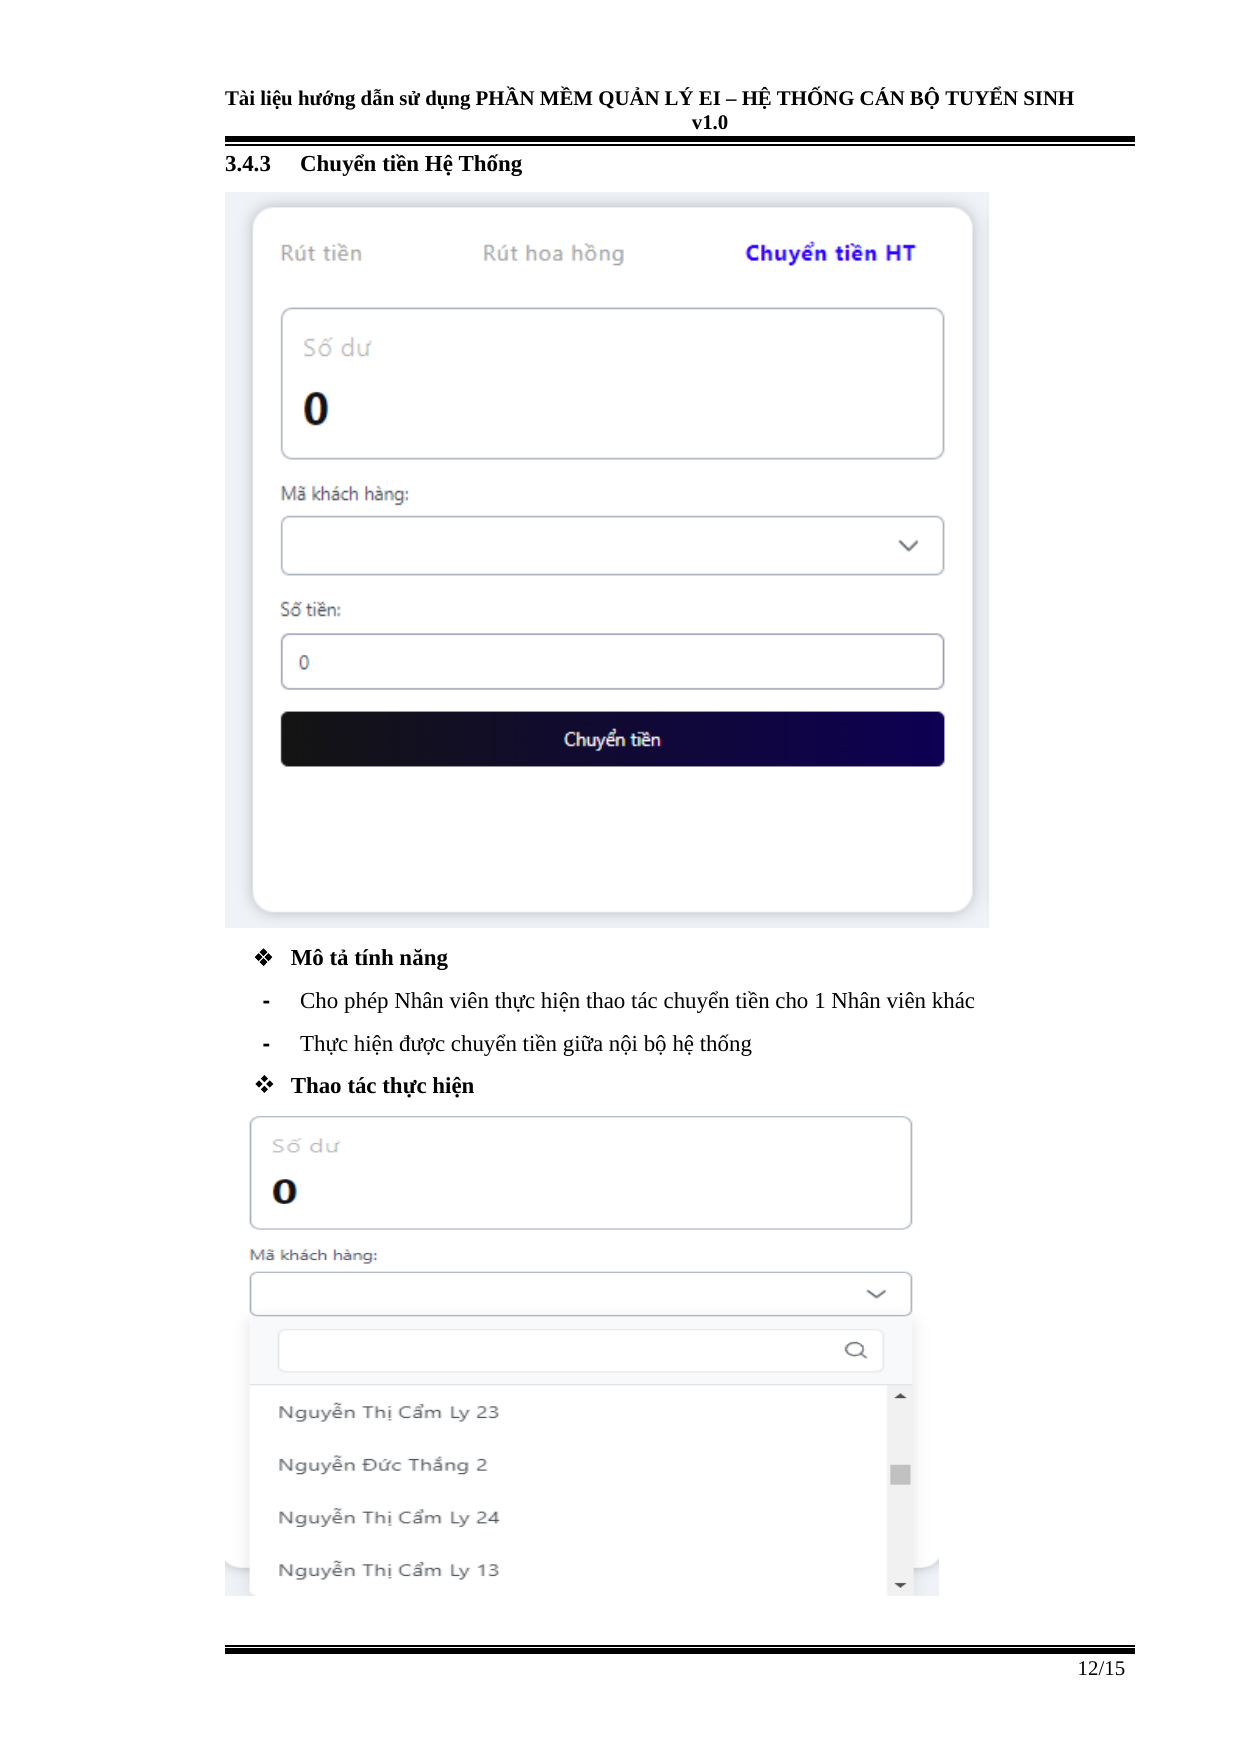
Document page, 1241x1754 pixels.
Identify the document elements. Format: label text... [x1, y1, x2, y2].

subtitle Chuyển tiền Hệ Thống [225, 150, 1135, 176]
list Thao tác thực hiện [253, 1072, 1135, 1099]
picture [225, 192, 990, 928]
list Mô tả tính năng [253, 944, 1135, 970]
picture [225, 1115, 939, 1596]
list Cho phép Nhân viên thực hiện thao tác chuyển tiền cho 1 Nhân viên khác [262, 987, 1135, 1013]
list Thực hiện được chuyển tiền giữa nội bộ hệ thống [262, 1029, 1135, 1056]
